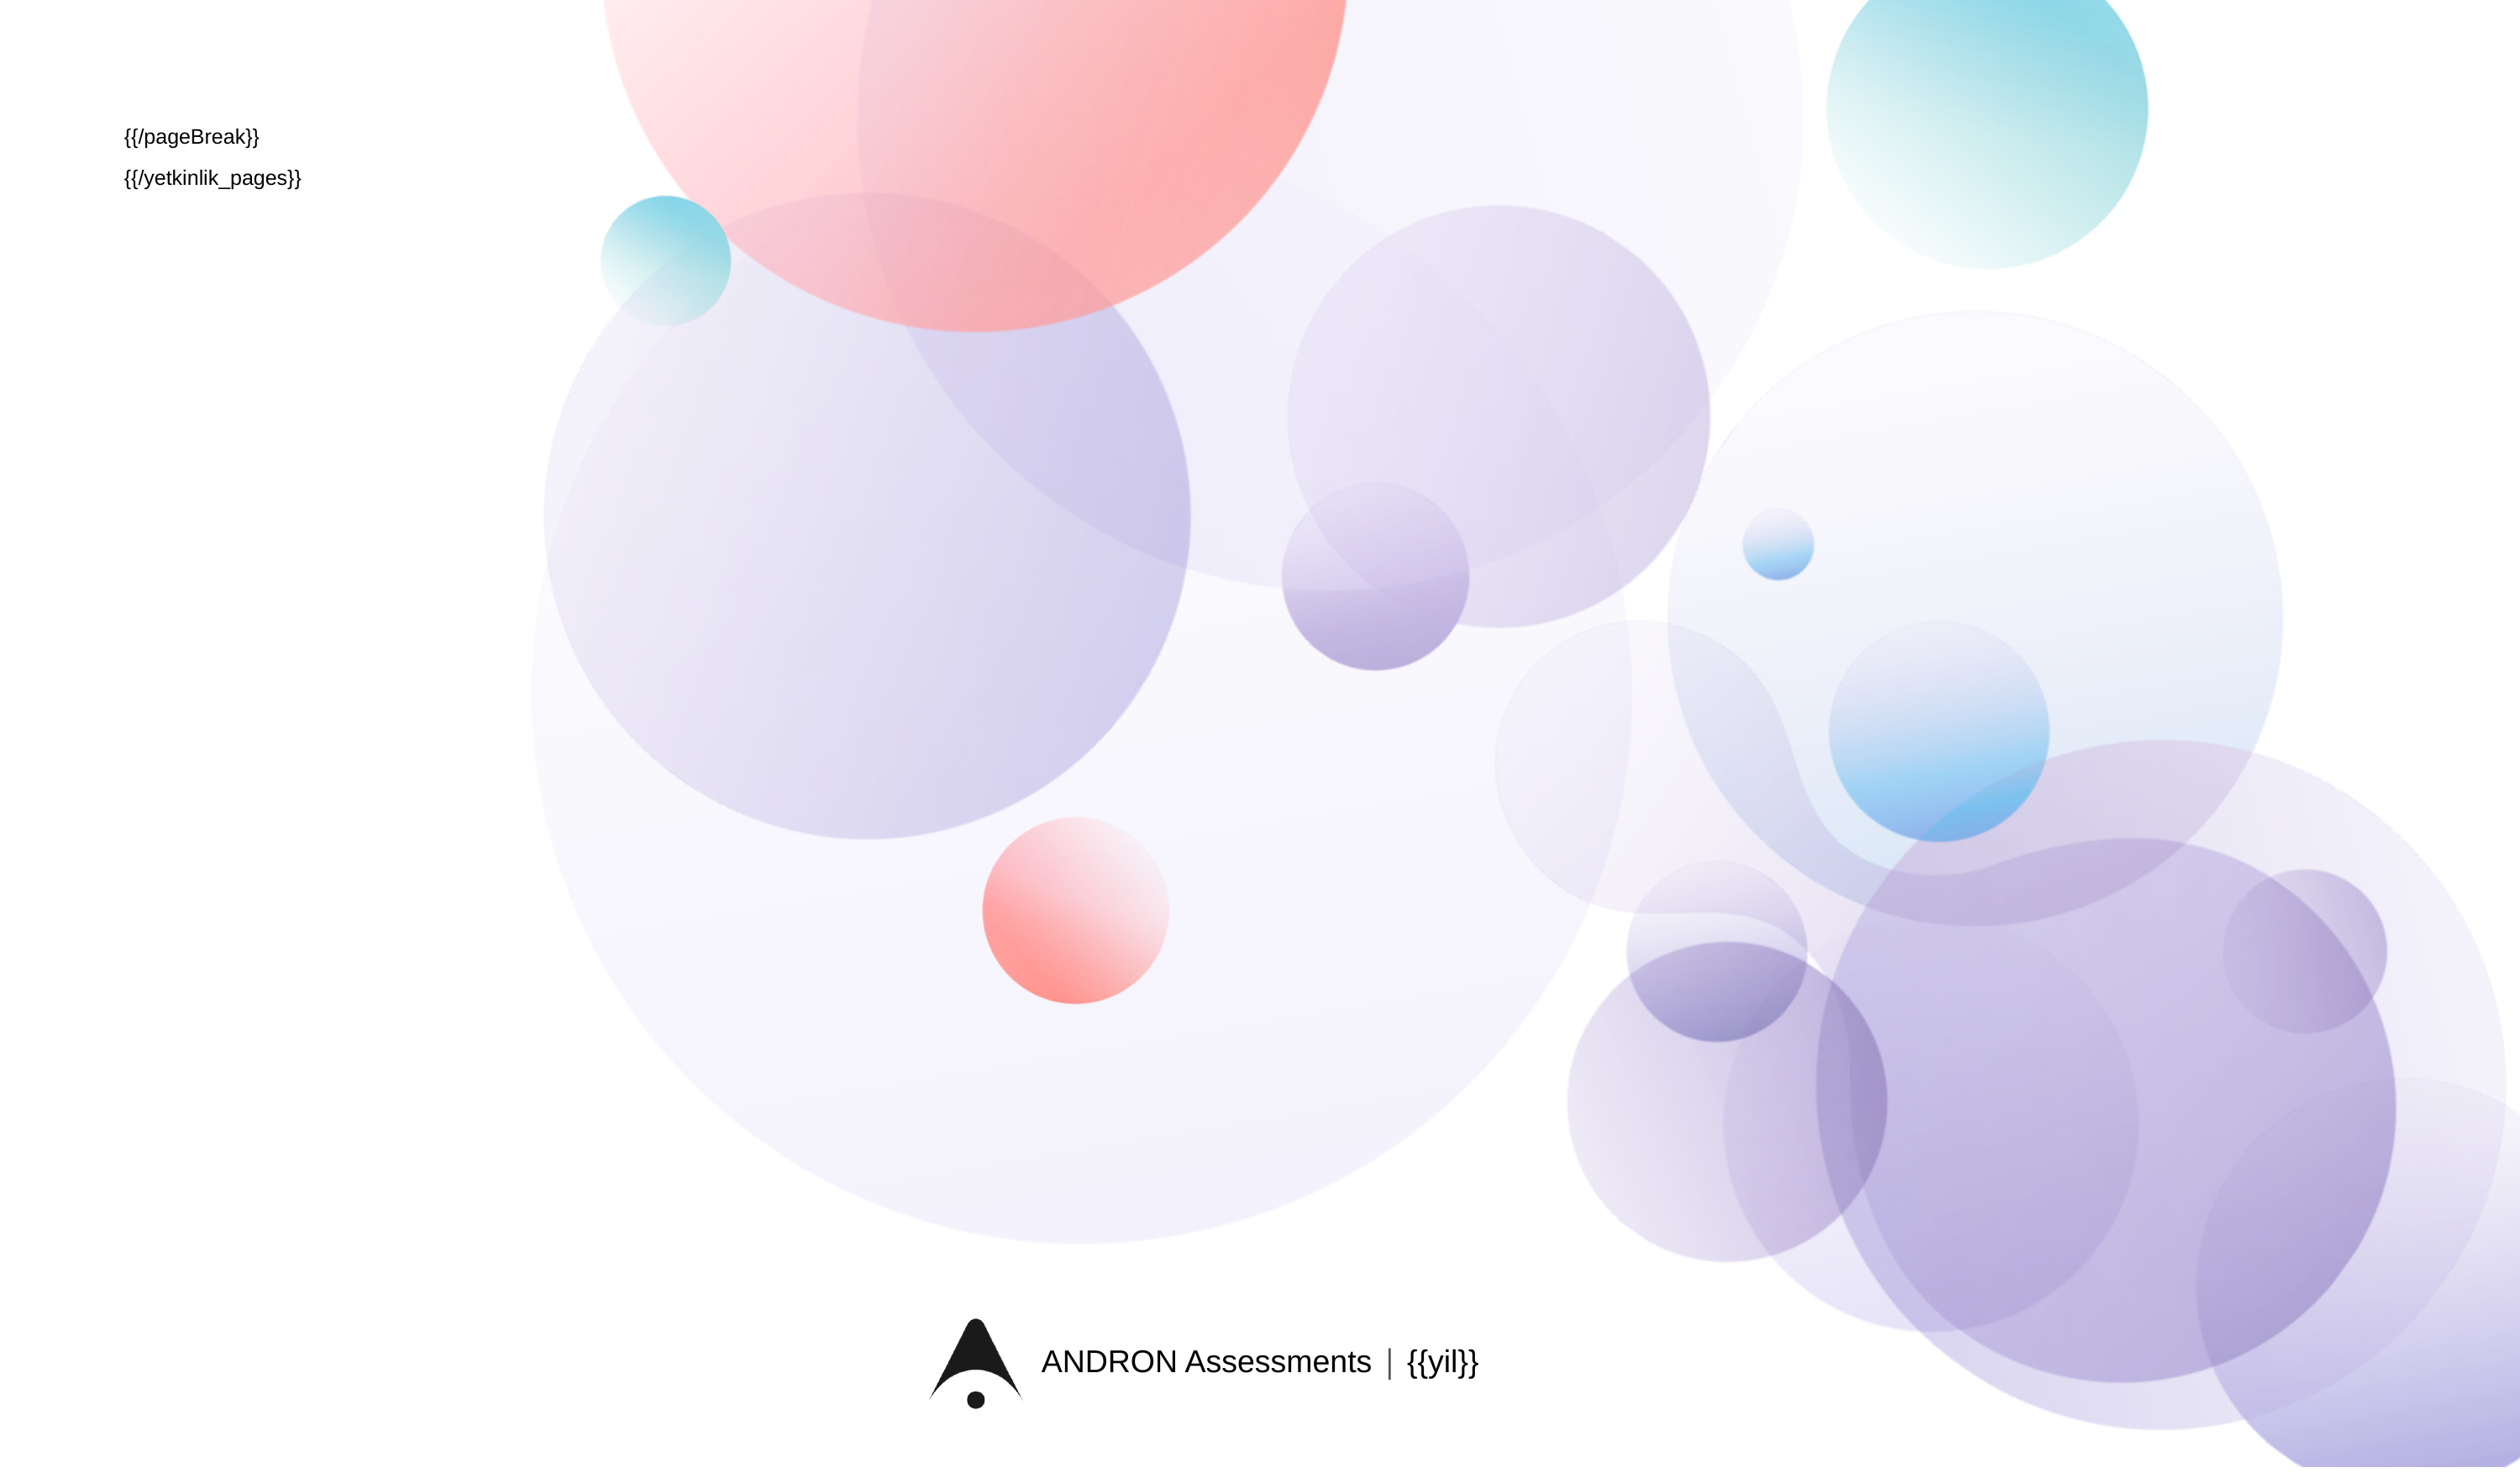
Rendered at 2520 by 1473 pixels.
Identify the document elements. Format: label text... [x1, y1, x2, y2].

text {{/pageBreak}} [124, 124, 2396, 148]
picture [2, 0, 2520, 1467]
text {{/yetkinlik_pages}} [124, 166, 2396, 190]
